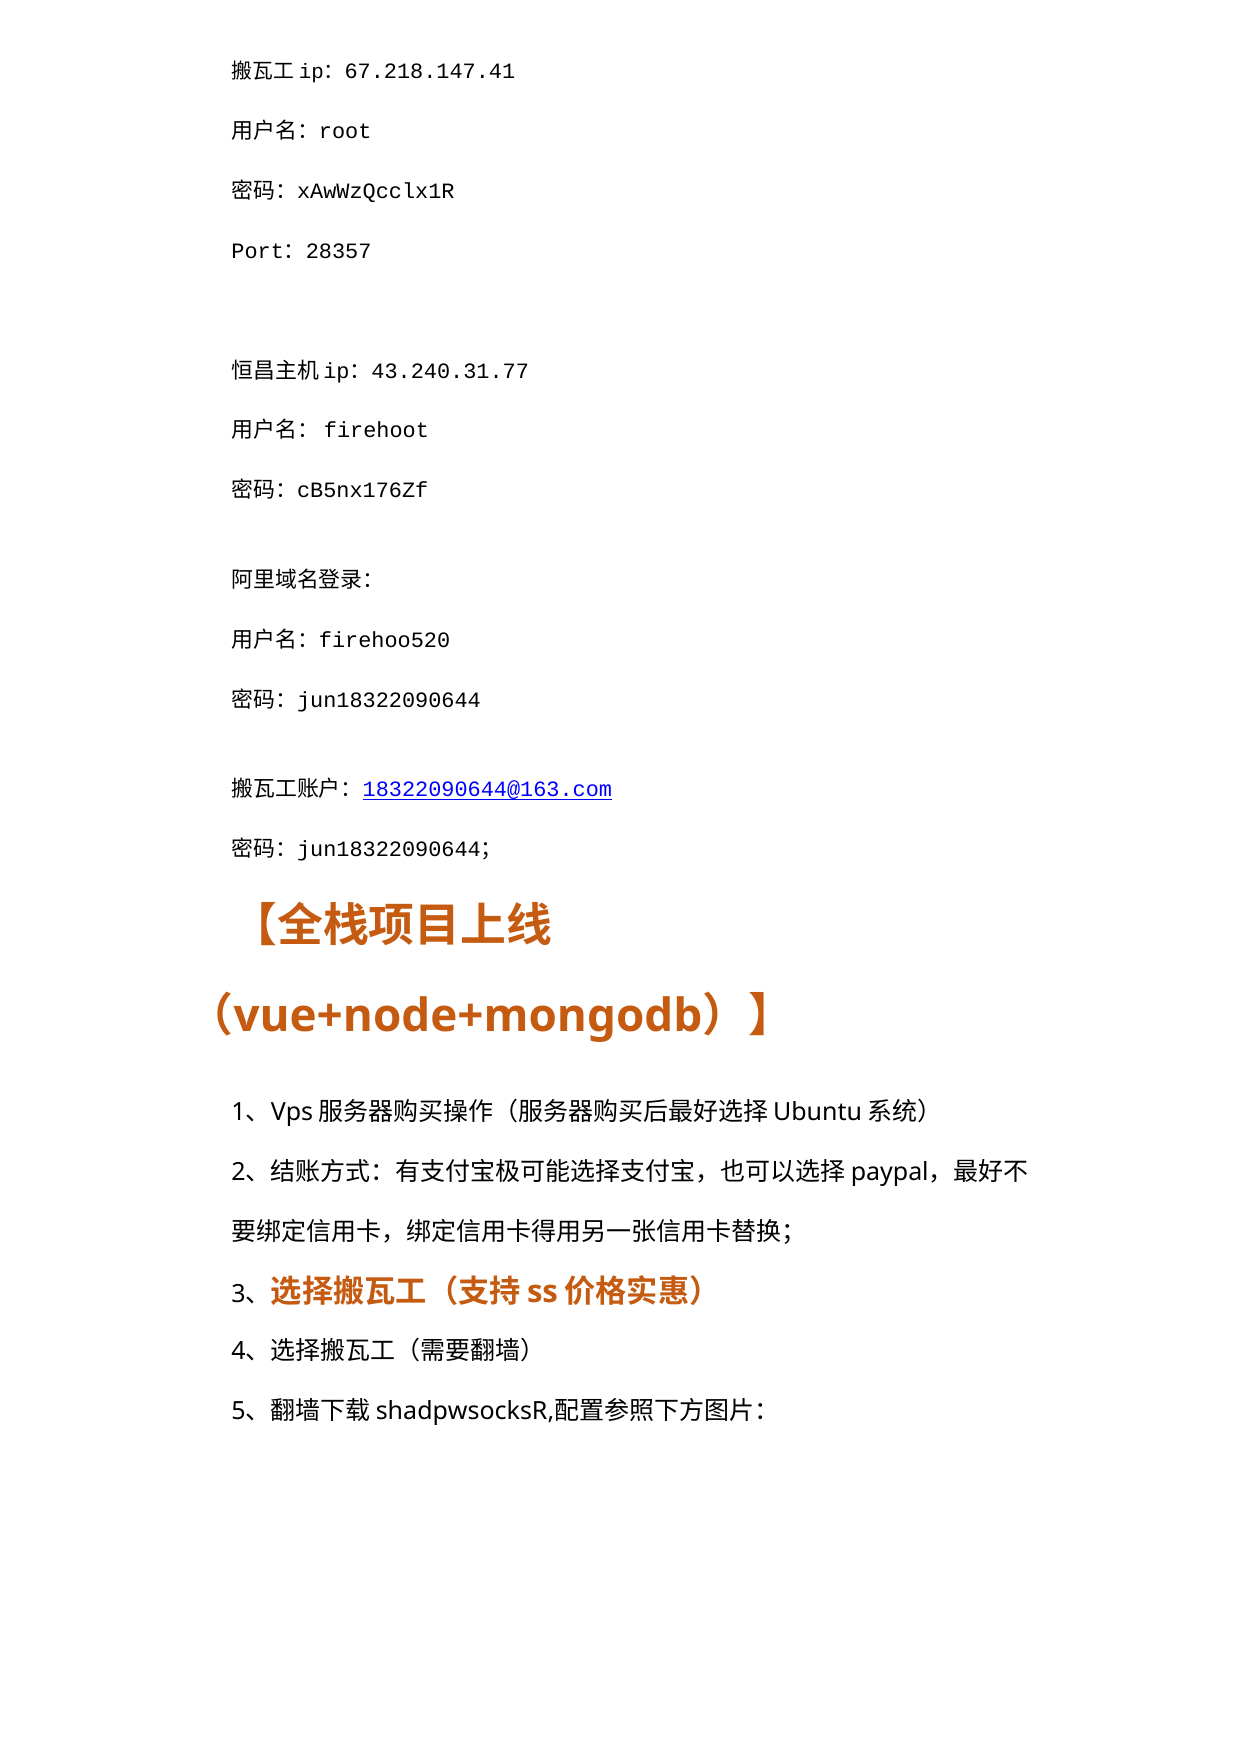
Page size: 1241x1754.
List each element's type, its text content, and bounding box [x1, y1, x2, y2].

text 密码：jun18322090644 [187, 668, 1053, 727]
list 结账方式：有支付宝极可能选择支付宝，也可以选择paypal，最好不要绑定信用卡，绑定信用卡得用另一张信用卡替换； [231, 1139, 1053, 1259]
text 密码：xAwWzQcclx1R [187, 159, 1053, 219]
text 密码：jun18322090644； [187, 817, 1053, 877]
list Vps服务器购买操作（服务器购买后最好选择Ubuntu系统） [231, 1080, 1053, 1139]
text Port：28357 [187, 219, 1053, 279]
list 选择搬瓦工（支持ss价格实惠） [231, 1259, 1053, 1319]
list 选择搬瓦工（需要翻墙） [231, 1319, 1053, 1379]
text 搬瓦工 ip：67.218.147.41 [187, 40, 1053, 100]
text 密码：cB5nx176Zf [187, 458, 1053, 518]
subtitle 【全栈项目上线（vue+node+mongodb）】 [187, 877, 1053, 1056]
text 用户名：root [187, 100, 1053, 159]
text 用户名：firehoo520 [187, 608, 1053, 668]
text 用户名： firehoot [187, 399, 1053, 458]
text 恒昌主机ip：43.240.31.77 [187, 339, 1053, 399]
text 搬瓦工账户：18322090644@163.com [187, 757, 1053, 817]
text 阿里域名登录： [187, 548, 1053, 608]
list 翻墙下载shadpwsocksR,配置参照下方图片： [231, 1379, 1053, 1438]
